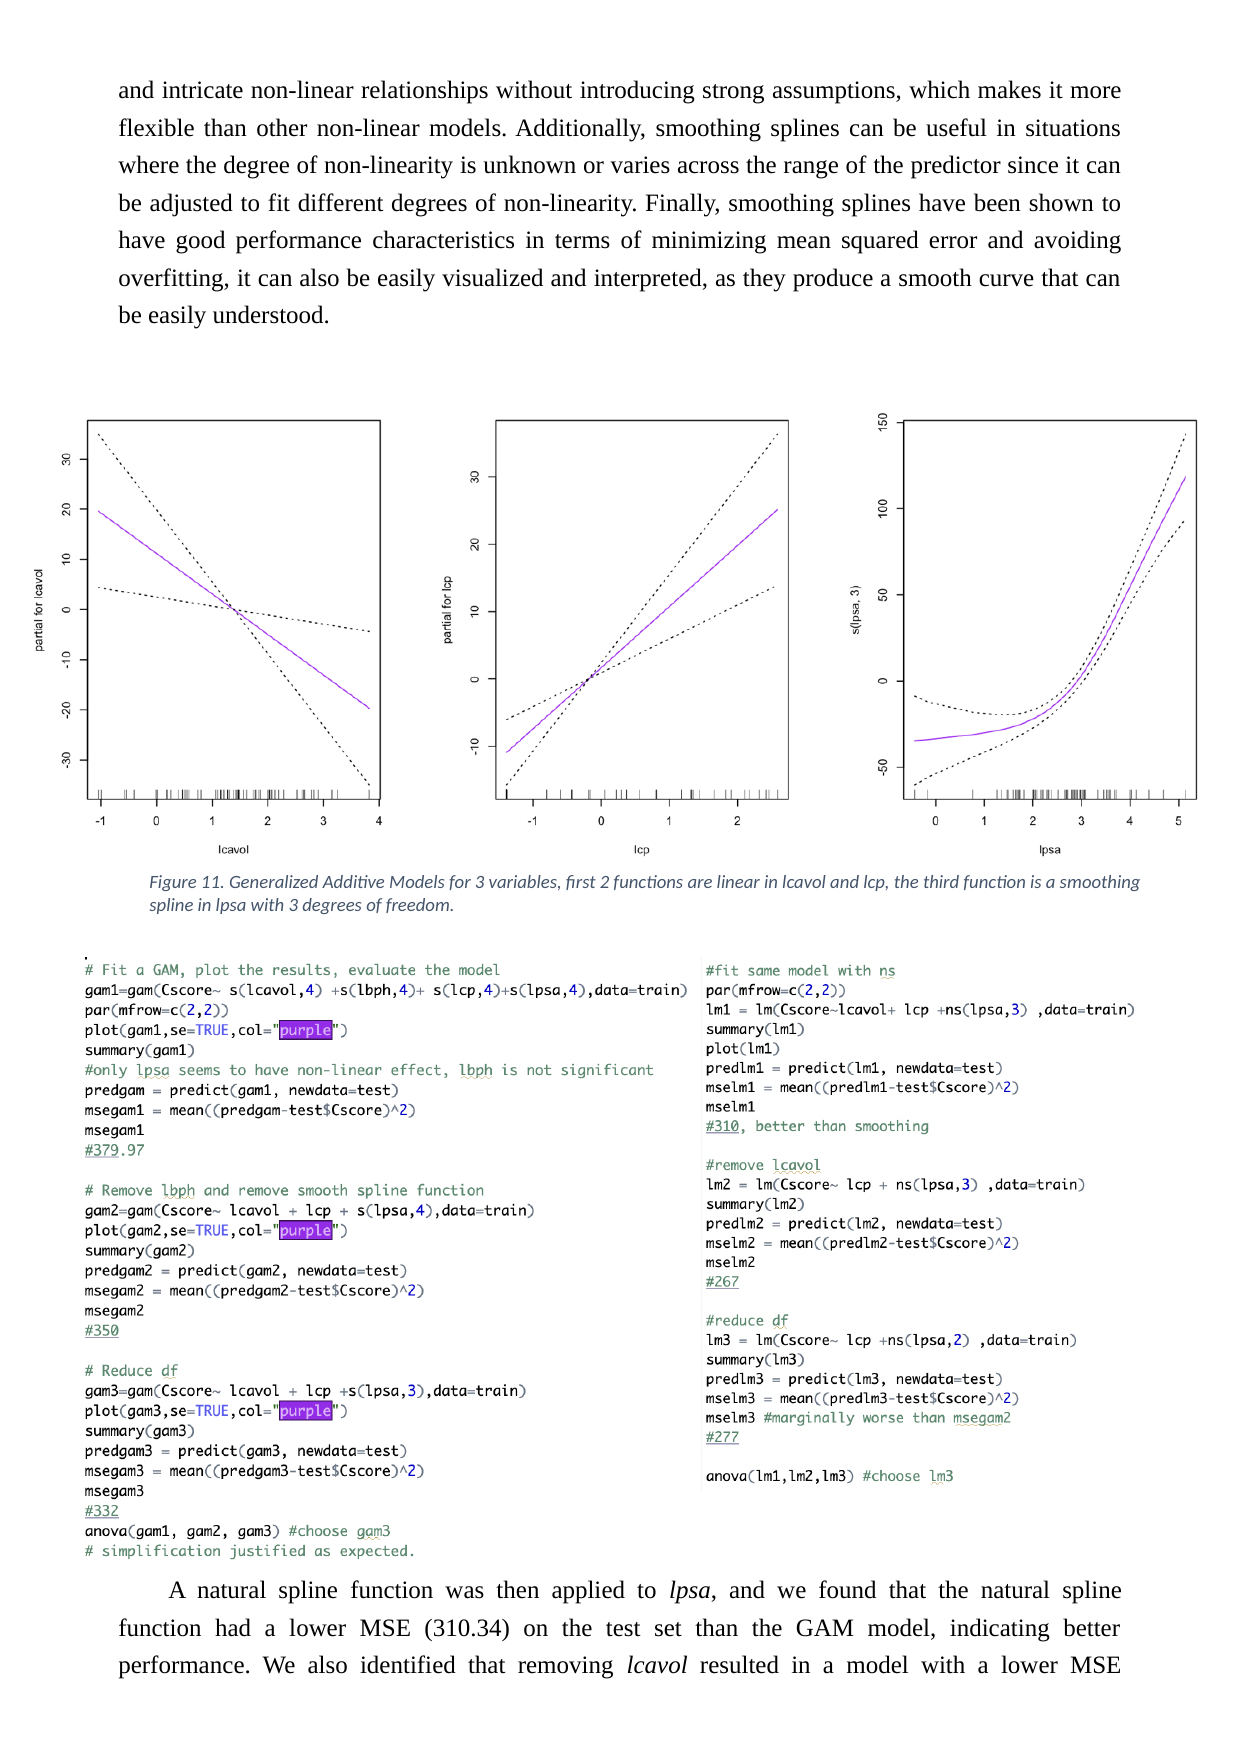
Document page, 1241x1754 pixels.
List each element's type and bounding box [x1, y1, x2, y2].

picture [15, 333, 1240, 900]
text [118, 1571, 1122, 1683]
picture [82, 957, 692, 1564]
text [118, 71, 1122, 333]
picture [700, 957, 1139, 1491]
